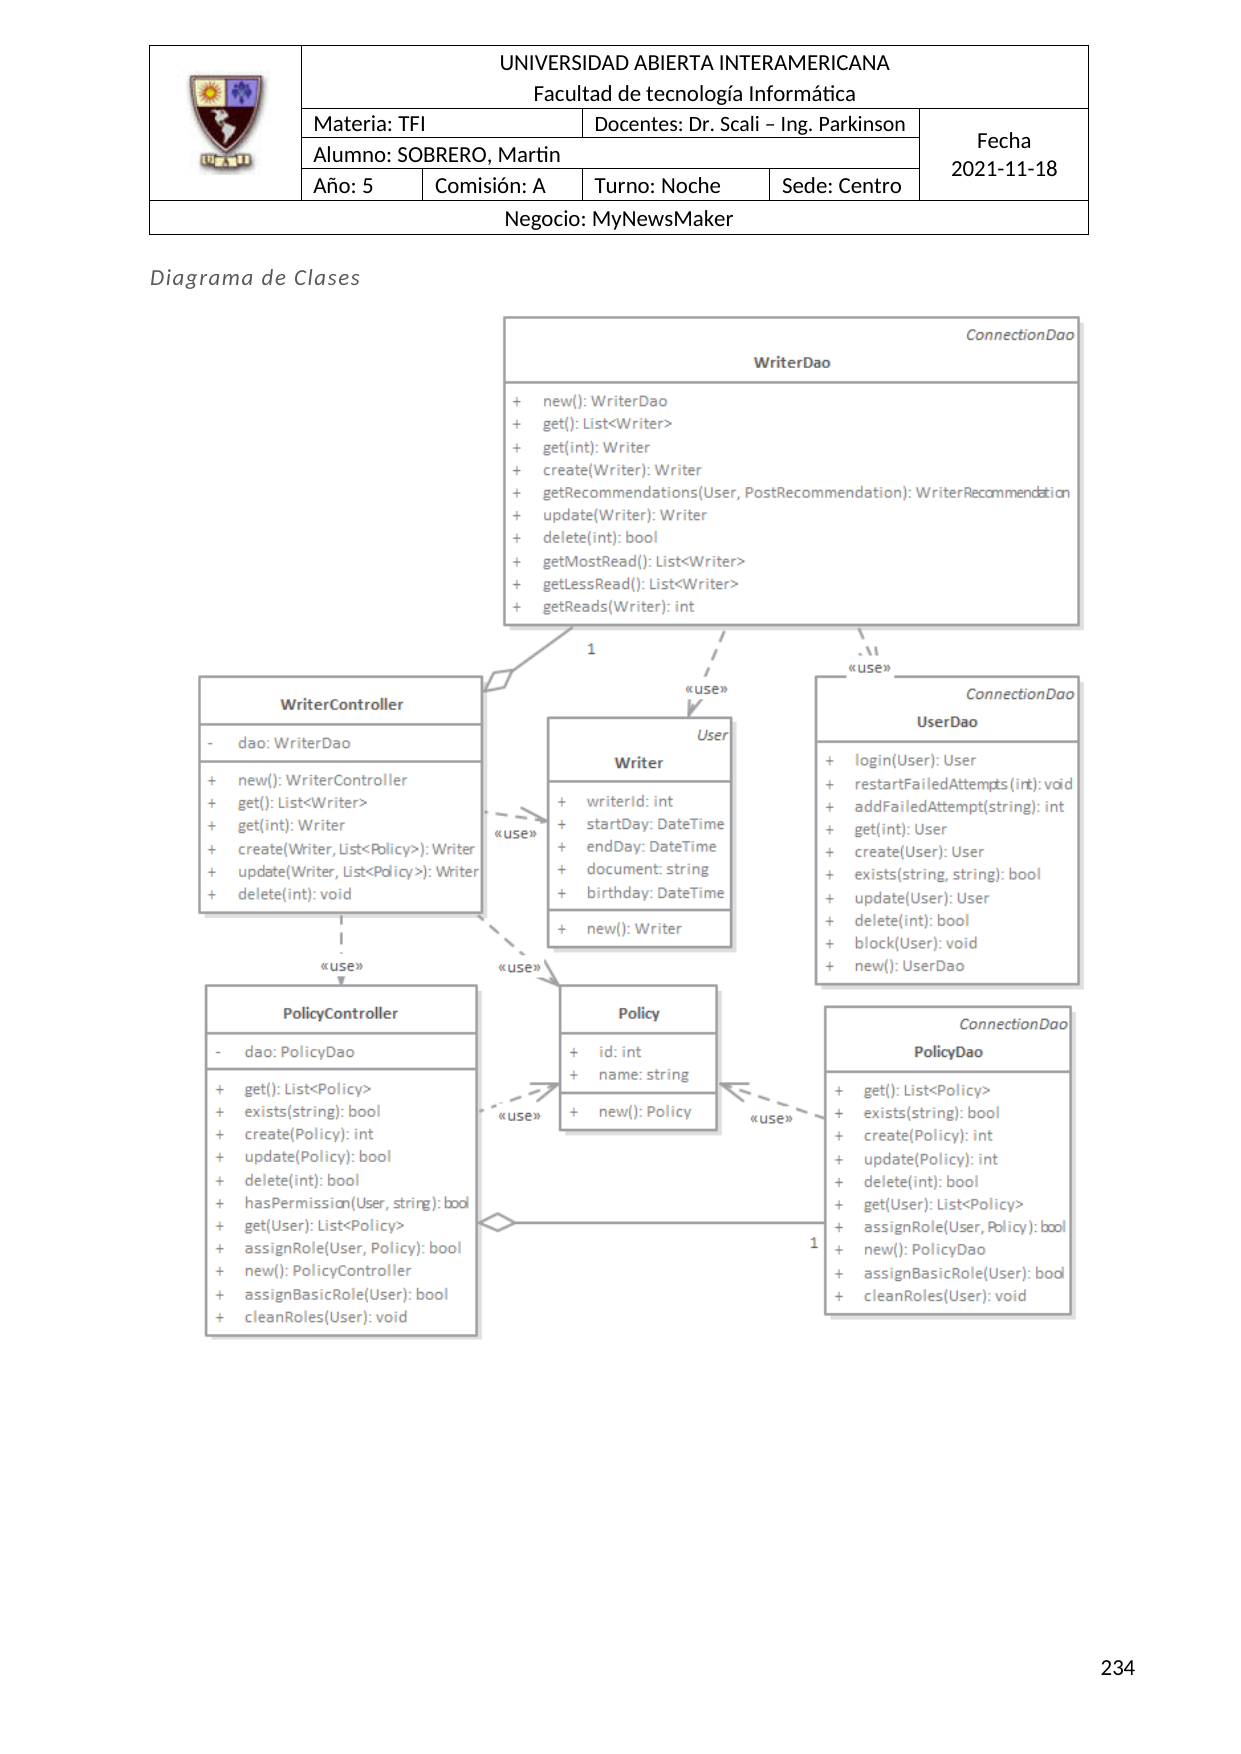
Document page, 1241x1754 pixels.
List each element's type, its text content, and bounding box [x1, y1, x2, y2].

picture [197, 311, 1088, 1341]
subtitle Diagrama de Clases [150, 263, 1135, 291]
picture [175, 67, 276, 180]
